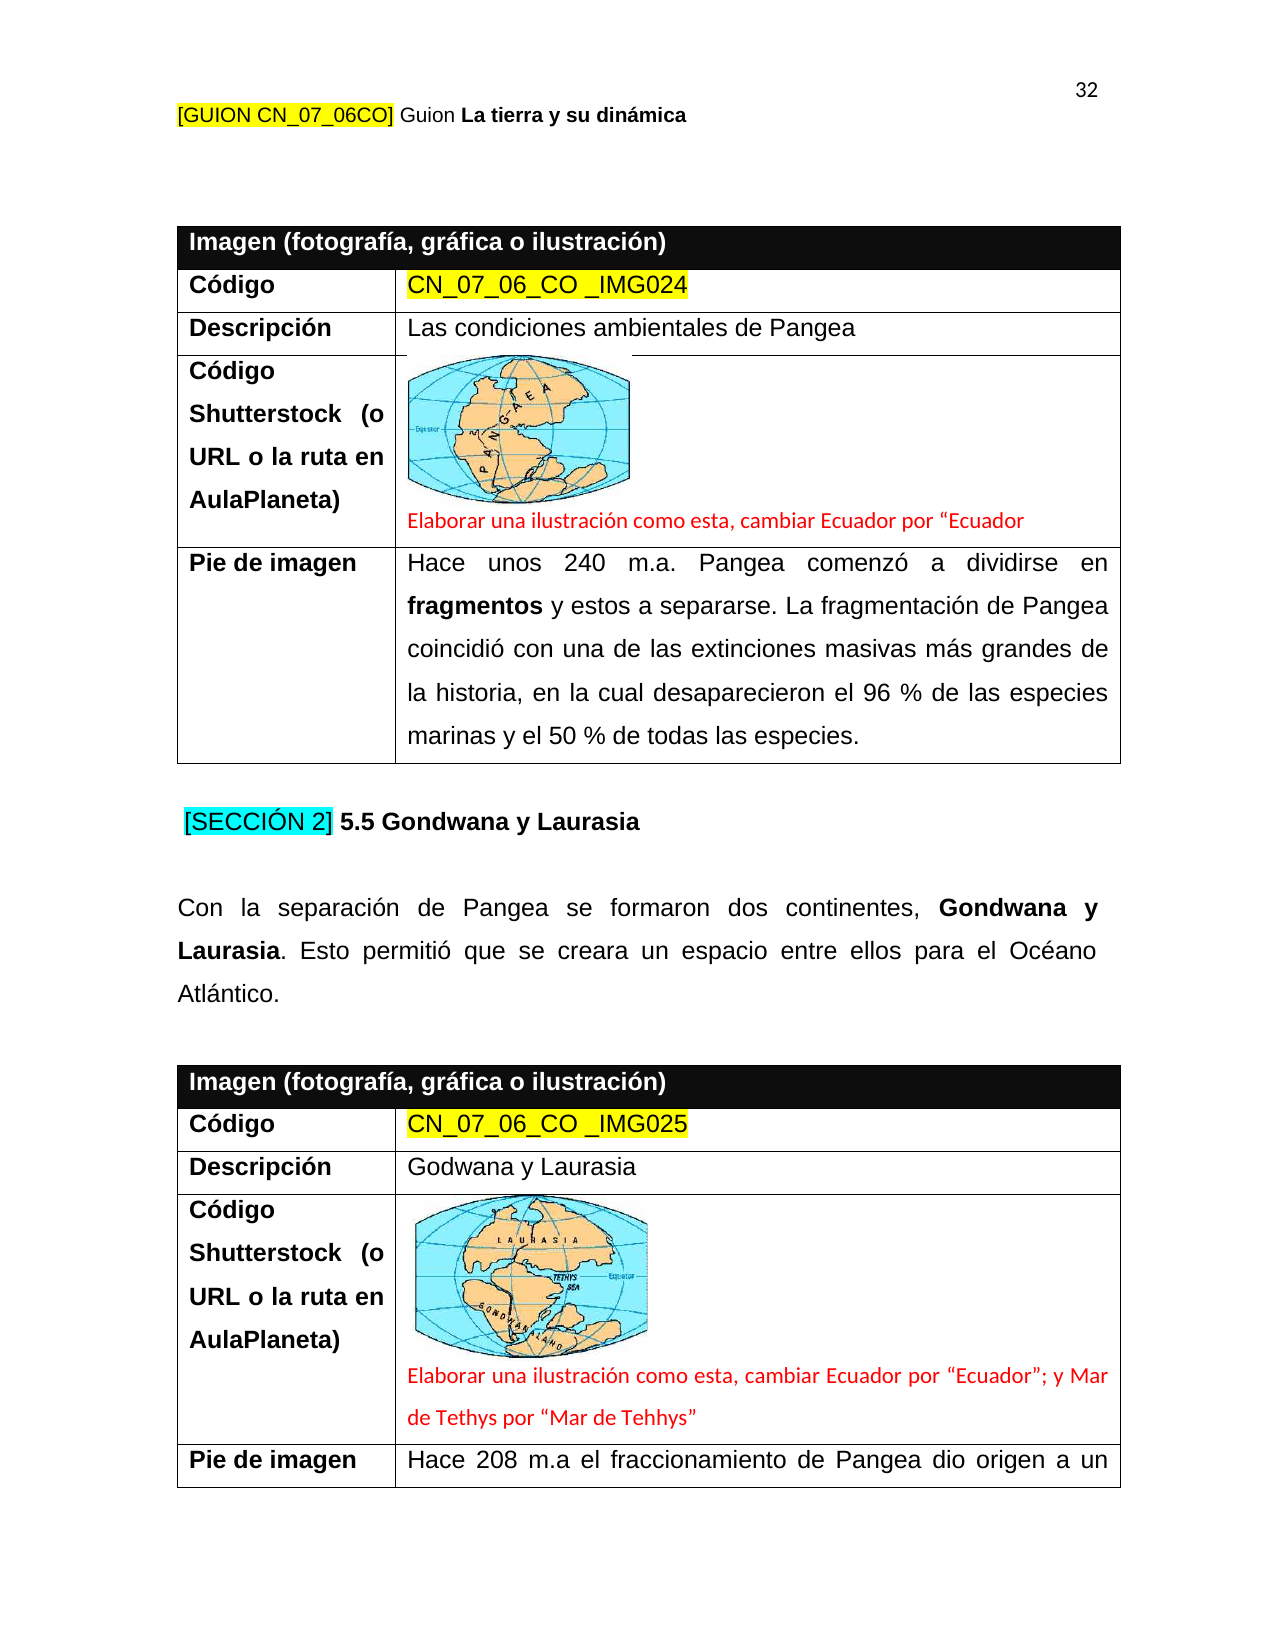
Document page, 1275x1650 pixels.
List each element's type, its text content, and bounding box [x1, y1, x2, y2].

table_cell Descripción [178, 313, 395, 355]
table_cell Código [178, 1109, 395, 1151]
table_cell Pie de imagen [178, 548, 395, 762]
table_cell CN_07_06_CO _IMG025 [396, 1109, 1120, 1151]
table_cell Elaborar una ilustración como esta, cambiar Ecuador por “Ecuador [396, 356, 1120, 547]
table_header Imagen (fotografía, gráfica o ilustración) [178, 227, 1120, 269]
table_cell Pie de imagen [178, 1445, 395, 1487]
text Con la separación de Pangea se formaron dos continentes, Gondwana y Laurasia. Esto permitió que se creara un espacio entre ellos para el Océano Atlántico. [177, 893, 1098, 1008]
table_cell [396, 1445, 1120, 1487]
table_cell Código [178, 270, 395, 312]
table_header Imagen (fotografía, gráfica o ilustración) [178, 1066, 1120, 1108]
picture [407, 1195, 648, 1361]
text [SECCIÓN 2] 5.5 Gondwana y Laurasia [333, 807, 1098, 835]
table_cell Descripción [178, 1152, 395, 1194]
table_cell Godwana y Laurasia [396, 1152, 1120, 1194]
table_cell Las condiciones ambientales de Pangea [396, 313, 1120, 355]
table_cell CN_07_06_CO _IMG024 [396, 270, 1120, 312]
table_cell Código Shutterstock (o URL o la ruta en AulaPlaneta) [178, 356, 395, 547]
picture [407, 355, 632, 506]
table_cell Elaborar una ilustración como esta, cambiar Ecuador por “Ecuador”; y Mar de Tethys por “Mar de Tehhys” [396, 1195, 1120, 1444]
table_cell Código Shutterstock (o URL o la ruta en AulaPlaneta) [178, 1195, 395, 1444]
table_cell Hace unos 240 m.a. Pangea comenzó a dividirse en fragmentos y estos a separarse. La fragmentación de Pangea coincidió con una de las extinciones masivas más grandes de la historia, en la cual desaparecieron el 96 % de las especies marinas y el 50 % de todas las especies. [396, 548, 1120, 762]
